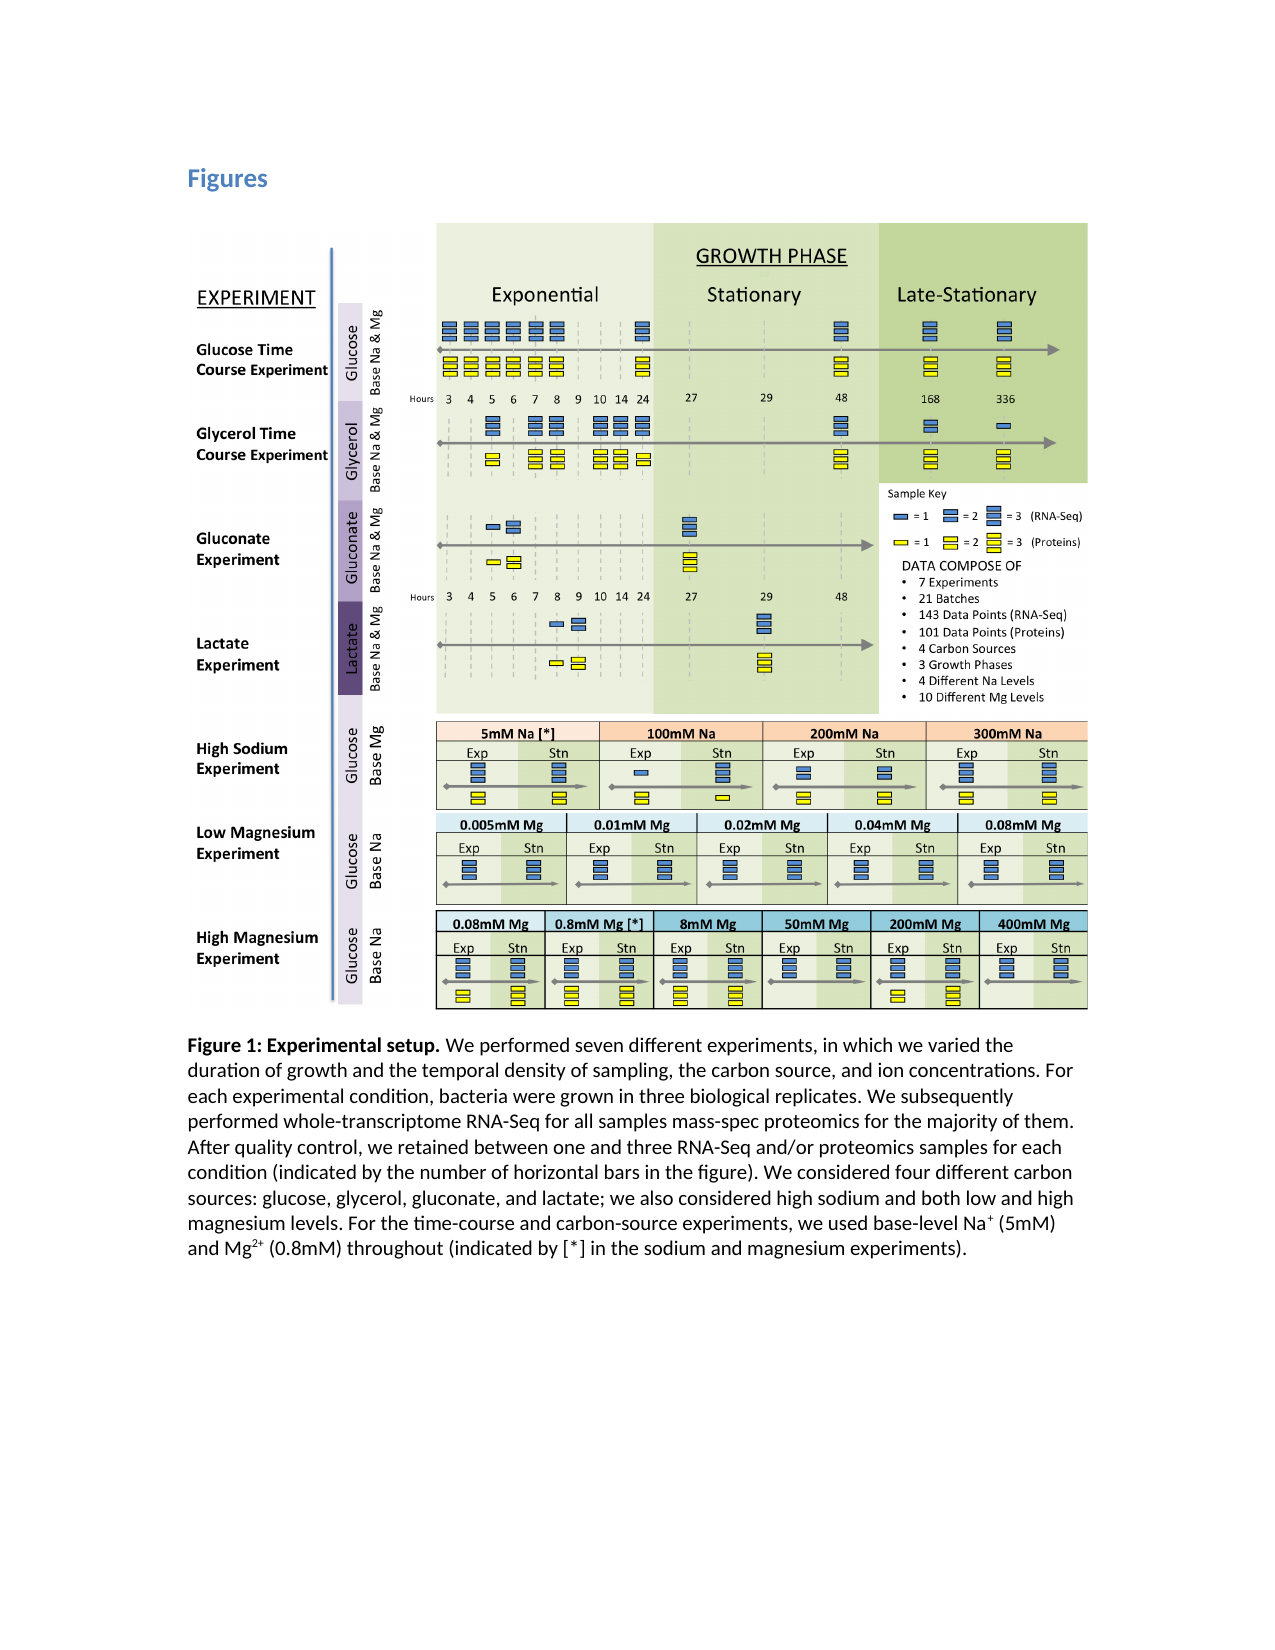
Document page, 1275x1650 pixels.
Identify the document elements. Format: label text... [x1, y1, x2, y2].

picture [187, 223, 1088, 1011]
subtitle Figures [187, 161, 1087, 194]
text Figure 1: Experimental setup. We performed seven different experiments, in which we varied the duration of growth and the temporal density of sampling, the carbon source, and ion concentrations. For each experimental condition, bacteria were grown in three biological replicates. We subsequently performed whole-transcriptome RNA-Seq for all samples mass-spec proteomics for the majority of them. After quality control, we retained between one and three RNA-Seq and/or proteomics samples for each condition (indicated by the number of horizontal bars in the figure). We considered four different carbon sources: glucose, glycerol, gluconate, and lactate; we also considered high sodium and both low and high magnesium levels. For the time-course and carbon-source experiments, we used base-level Na+ (5mM) and Mg2+ (0.8mM) throughout (indicated by [*] in the sodium and magnesium experiments). [187, 1011, 1087, 1261]
